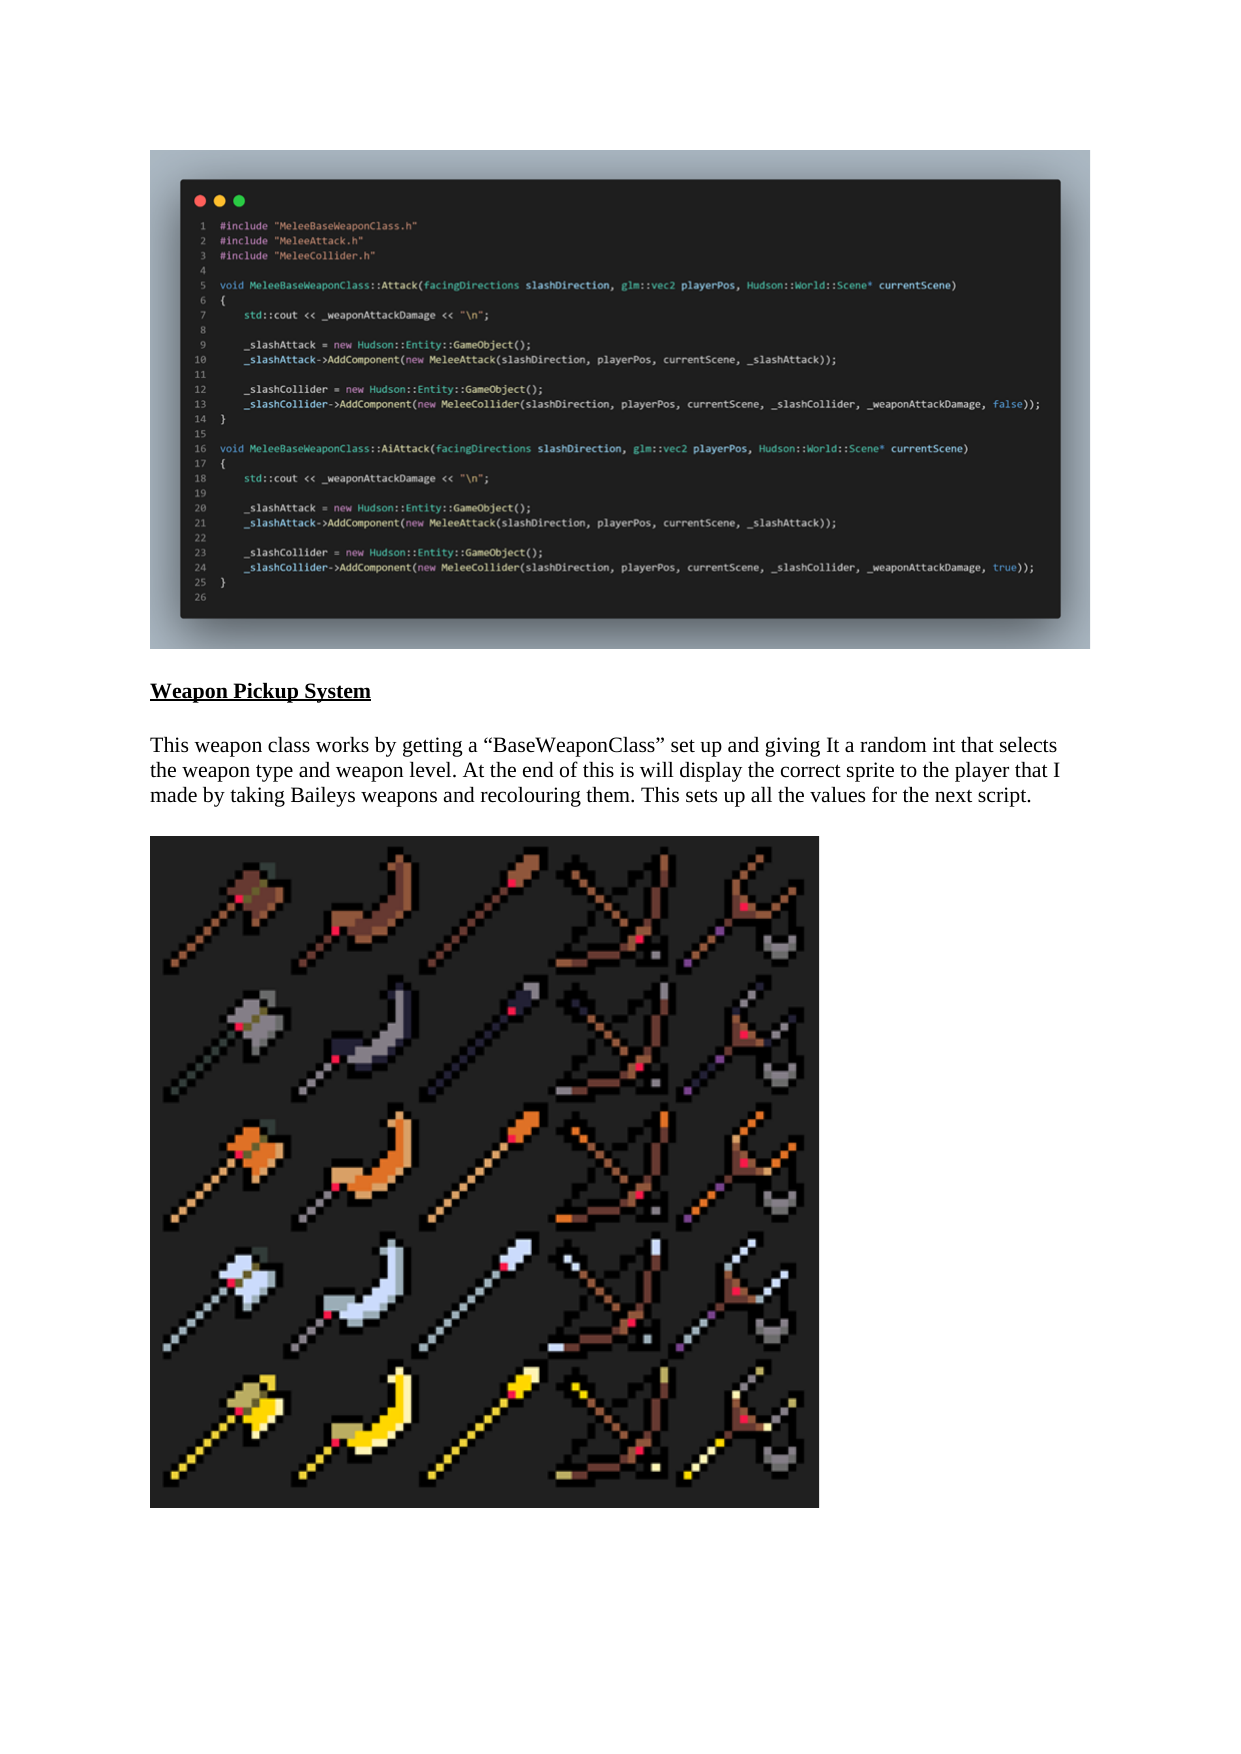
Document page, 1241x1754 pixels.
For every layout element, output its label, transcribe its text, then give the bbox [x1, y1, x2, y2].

picture [150, 150, 1091, 649]
text This weapon class works by getting a “BaseWeaponClass” set up and giving It a random int that selects the weapon type and weapon level. At the end of this is will display the correct sprite to the player that I made by taking Baileys weapons and recolouring them. This sets up all the values for the next script. [150, 732, 1090, 808]
picture [150, 836, 820, 1508]
text Weapon Pickup System [150, 678, 1090, 703]
